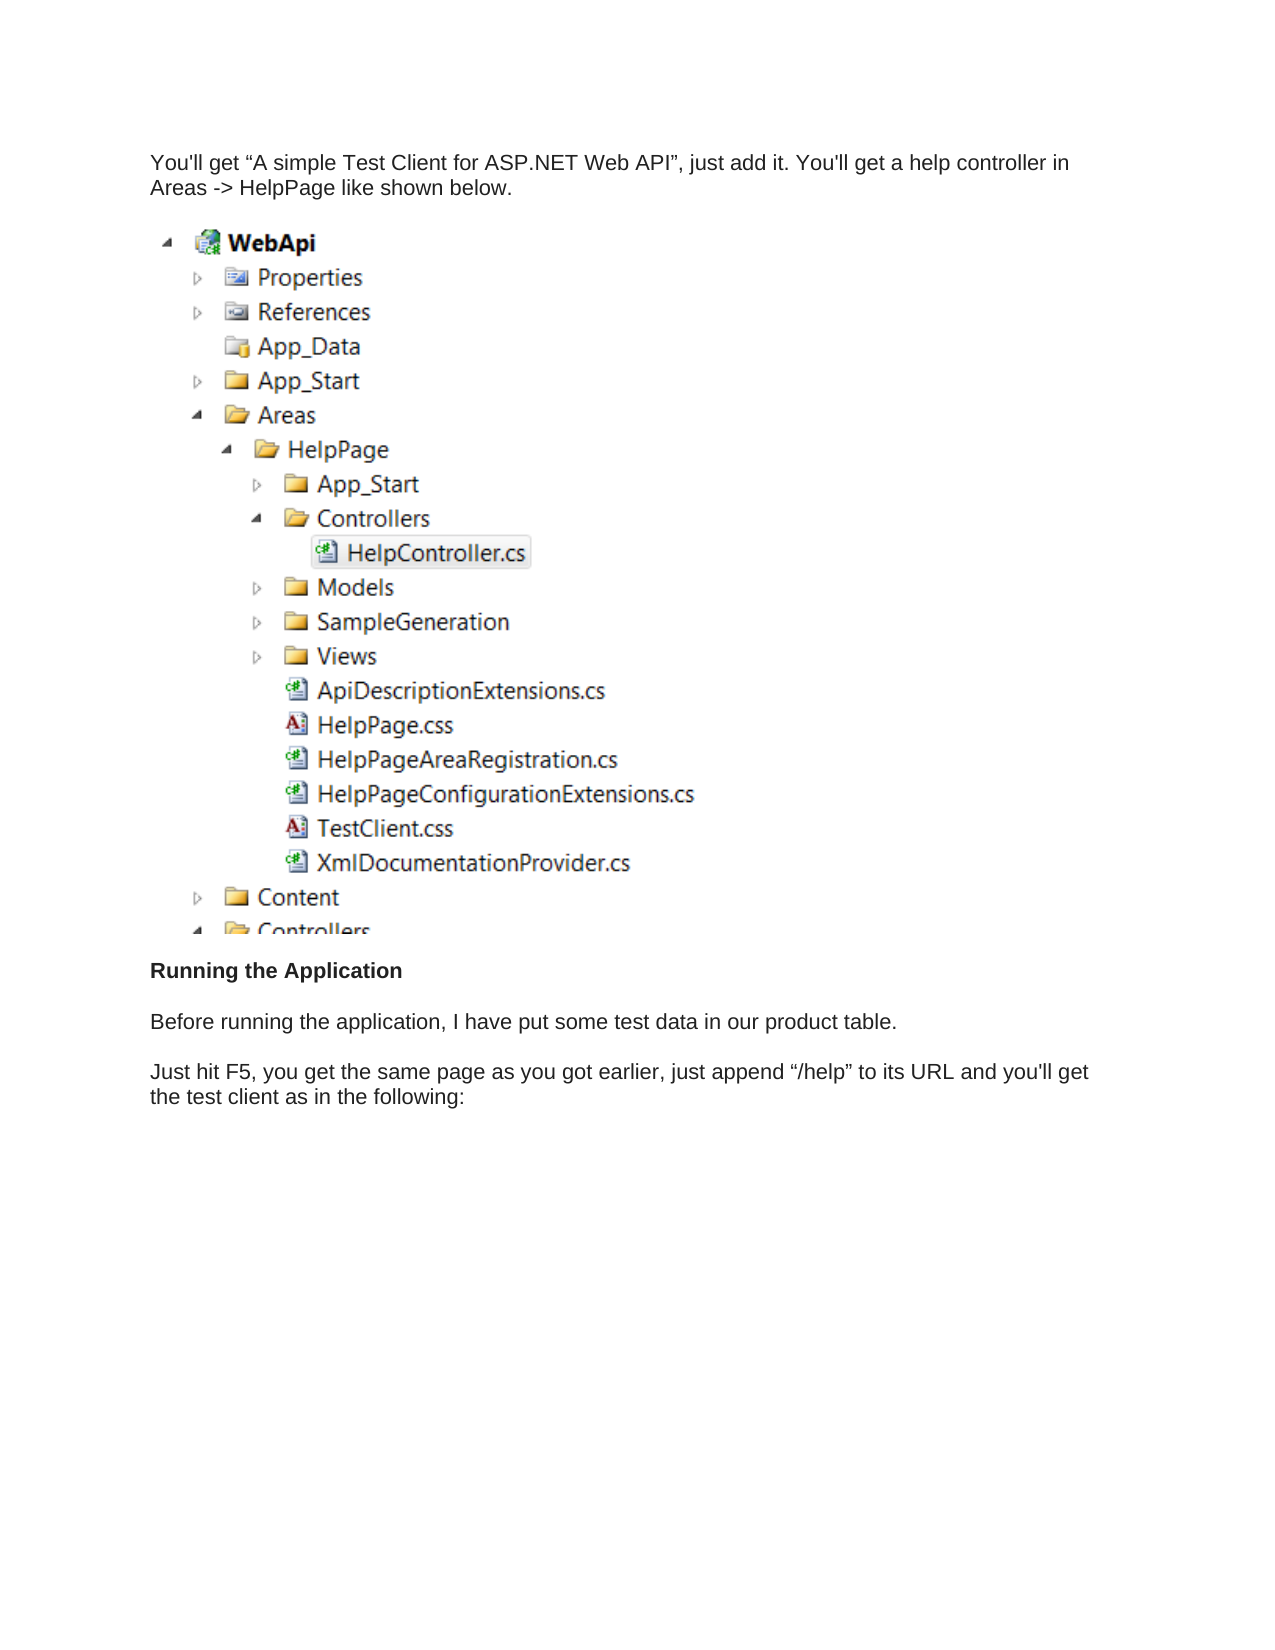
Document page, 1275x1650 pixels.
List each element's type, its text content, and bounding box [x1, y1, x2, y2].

picture [150, 225, 754, 934]
text Just hit F5, you get the same page as you got earlier, just append “/help” to its URL and you'll get the test client as in the following: [150, 1059, 1125, 1109]
text Running the Application [150, 958, 1125, 983]
text Before running the application, I have put some test data in our product table. [150, 1008, 1125, 1034]
text You'll get “A simple Test Client for ASP.NET Web API”, just add it. You'll get a help controller in Areas -> HelpPage like shown below. [150, 150, 1125, 200]
